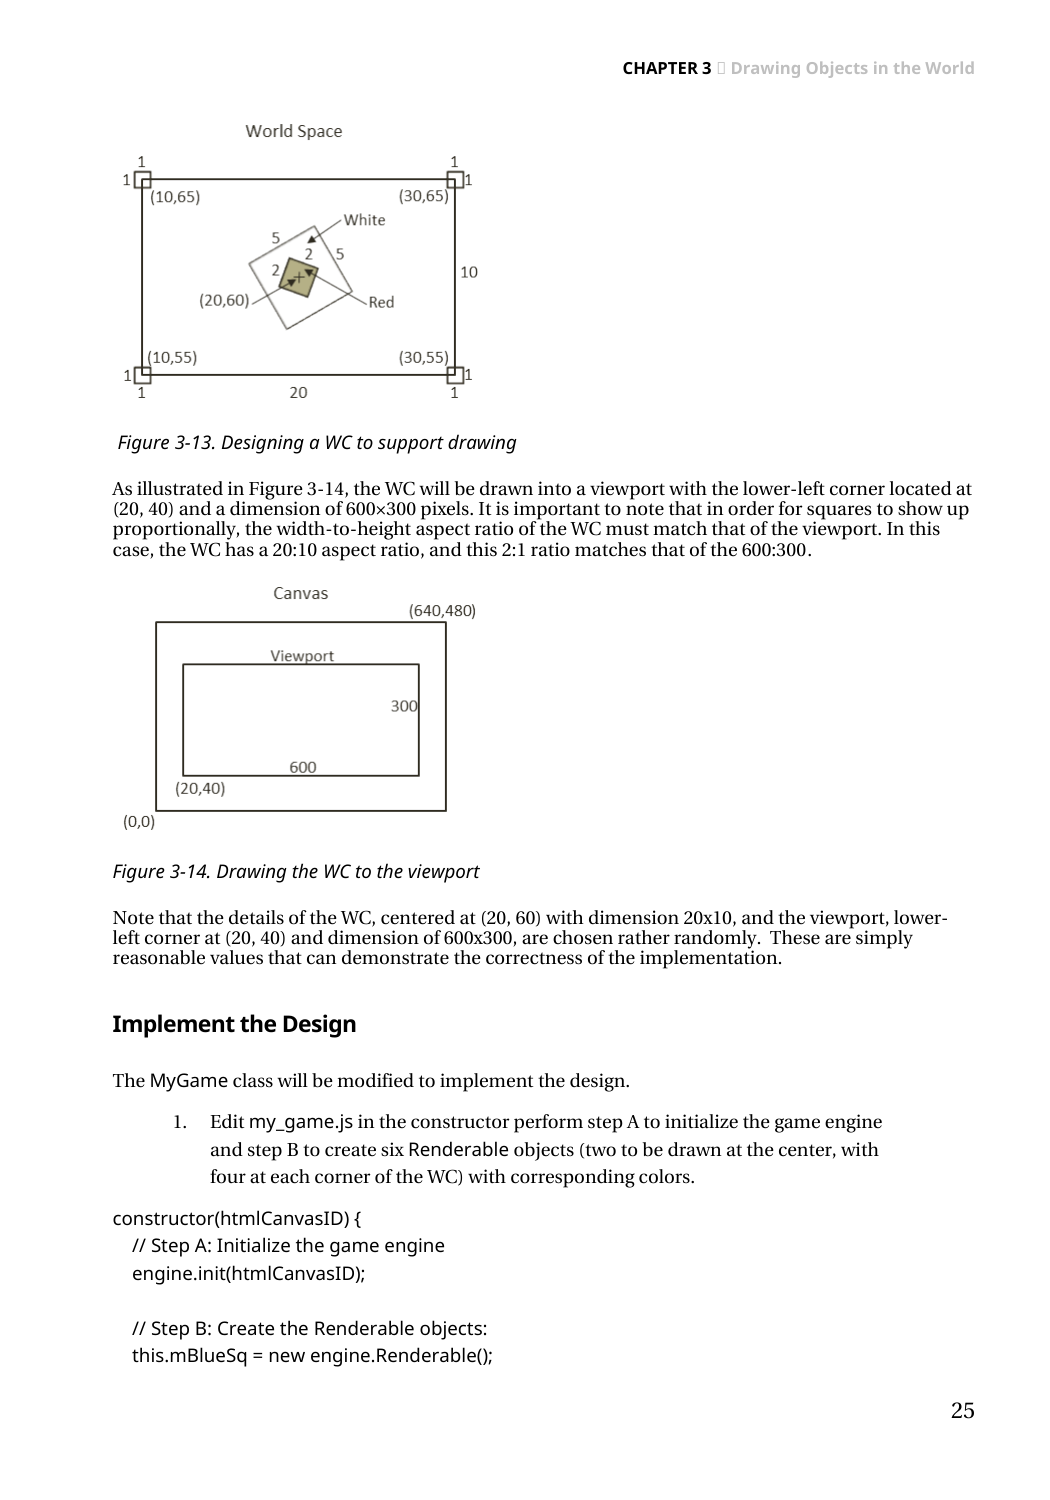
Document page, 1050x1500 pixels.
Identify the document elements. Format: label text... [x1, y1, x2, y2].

list Edit my_game.js in the constructor perform step A to initialize the game engine and step B to create six Renderable objects (two to be drawn at the center, with four at each corner of the WC) with corresponding colors. [172, 1107, 885, 1188]
text Note that the details of the WC, centered at (20, 60) with dimension 20x10, and the viewport, lower-left corner at (20, 40) and dimension of 600x300, are chosen rather randomly. These are simply reasonable values that can demonstrate the correctness of the implementation. [112, 911, 975, 969]
text engine.init(htmlCanvasID); [112, 1260, 975, 1286]
text this.mBlueSq = new engine.Renderable(); [112, 1343, 975, 1368]
picture [112, 574, 486, 843]
text The MyGame class will be modified to implement the design. [112, 1067, 975, 1093]
text Figure 3-14. Drawing the WC to the viewport [112, 858, 975, 884]
text // Step B: Create the Renderable objects: [112, 1315, 975, 1341]
picture [112, 112, 489, 414]
text As illustrated in Figure 3-14, the WC will be drawn into a viewport with the lower-left corner located at (20, 40) and a dimension of 600×300 pixels. It is important to note that in order for squares to show up proportionally, the width-to-height aspect ratio of the WC must match that of the viewport. In this case, the WC has a 20:10 aspect ratio, and this 2:1 ratio matches that of the 600:300. [112, 482, 975, 561]
text // Step A: Initialize the game engine [112, 1233, 975, 1258]
text constructor(htmlCanvasID) { [112, 1205, 975, 1231]
text Figure 3-13. Designing a WC to support drawing [112, 429, 975, 455]
subtitle Implement the Design [112, 1008, 975, 1040]
